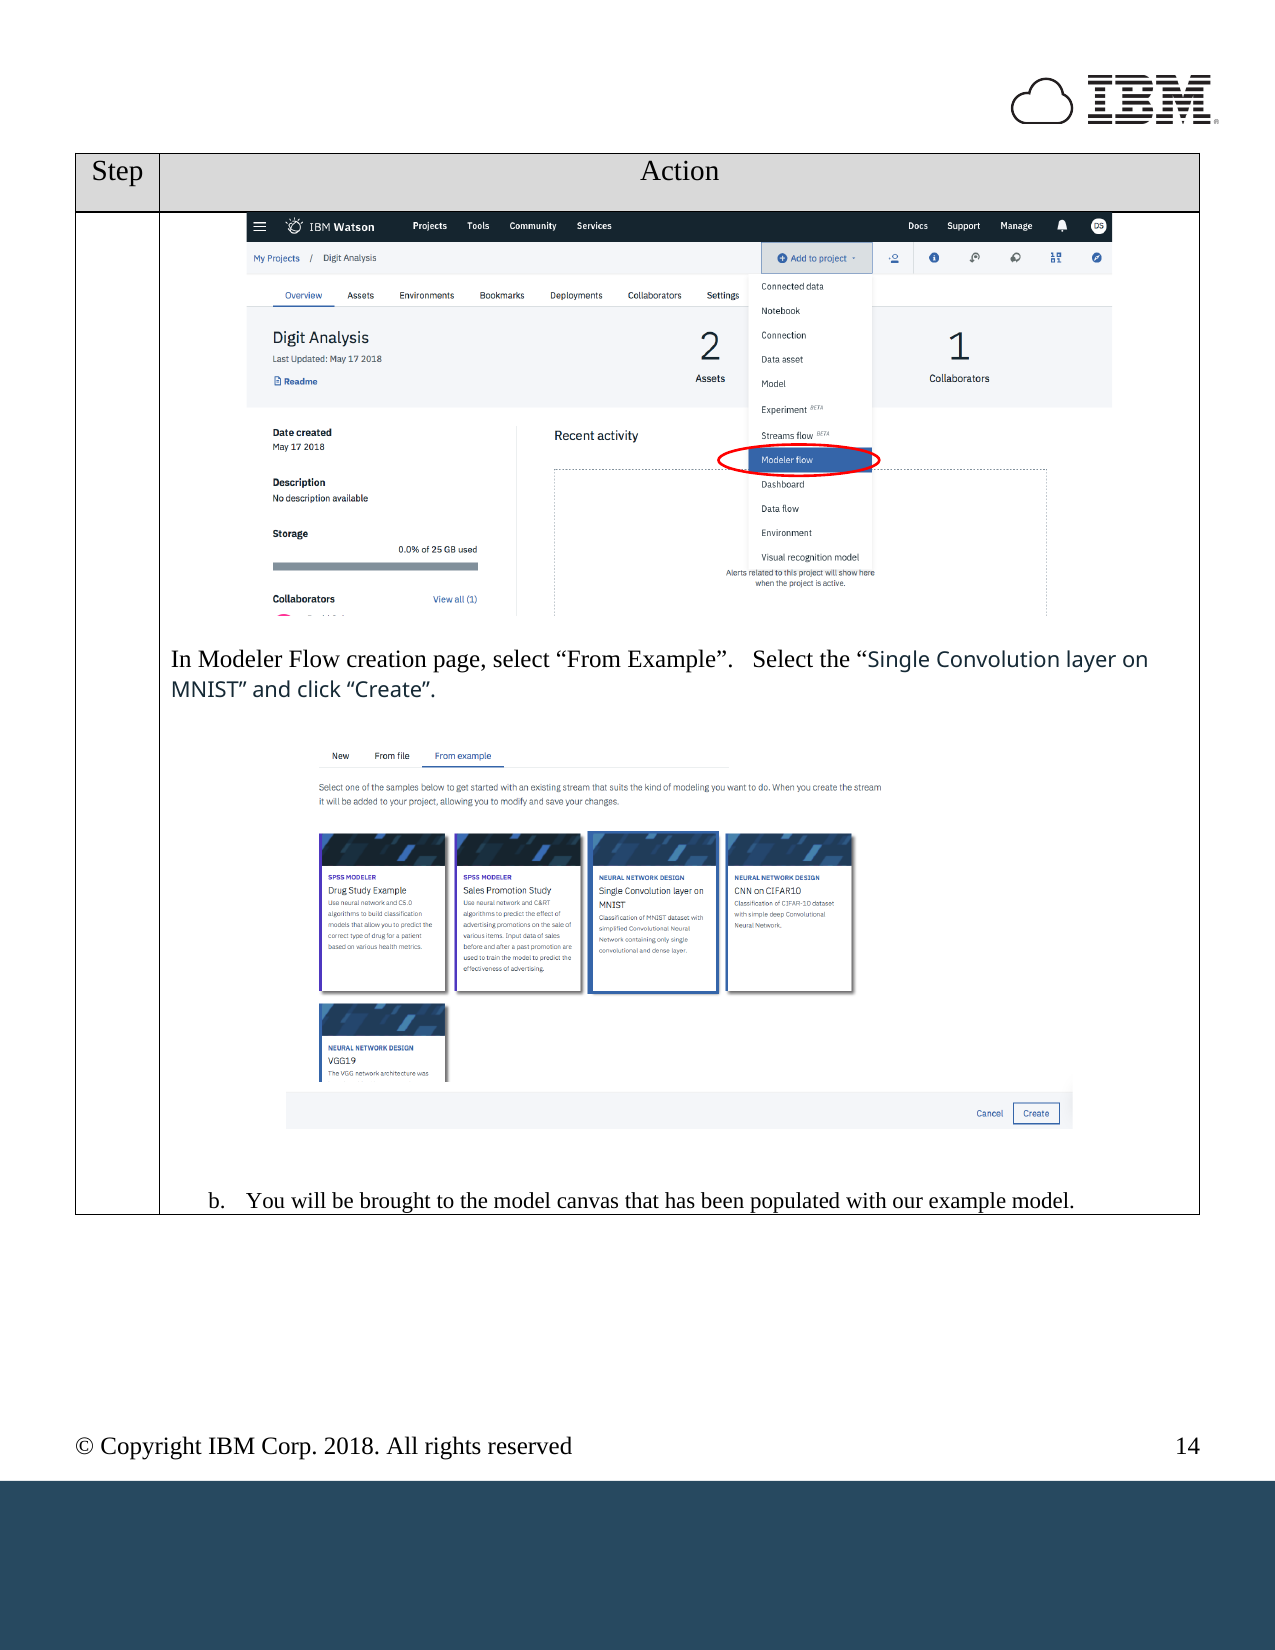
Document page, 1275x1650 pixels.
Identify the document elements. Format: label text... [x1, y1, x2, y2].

picture [246, 212, 1113, 616]
table_header Step [76, 154, 159, 211]
table_header Action [160, 154, 1199, 211]
picture [1088, 75, 1219, 124]
picture [1008, 76, 1076, 124]
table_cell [160, 213, 1199, 1214]
picture [286, 733, 1073, 1129]
table_cell 2 [76, 213, 159, 1214]
